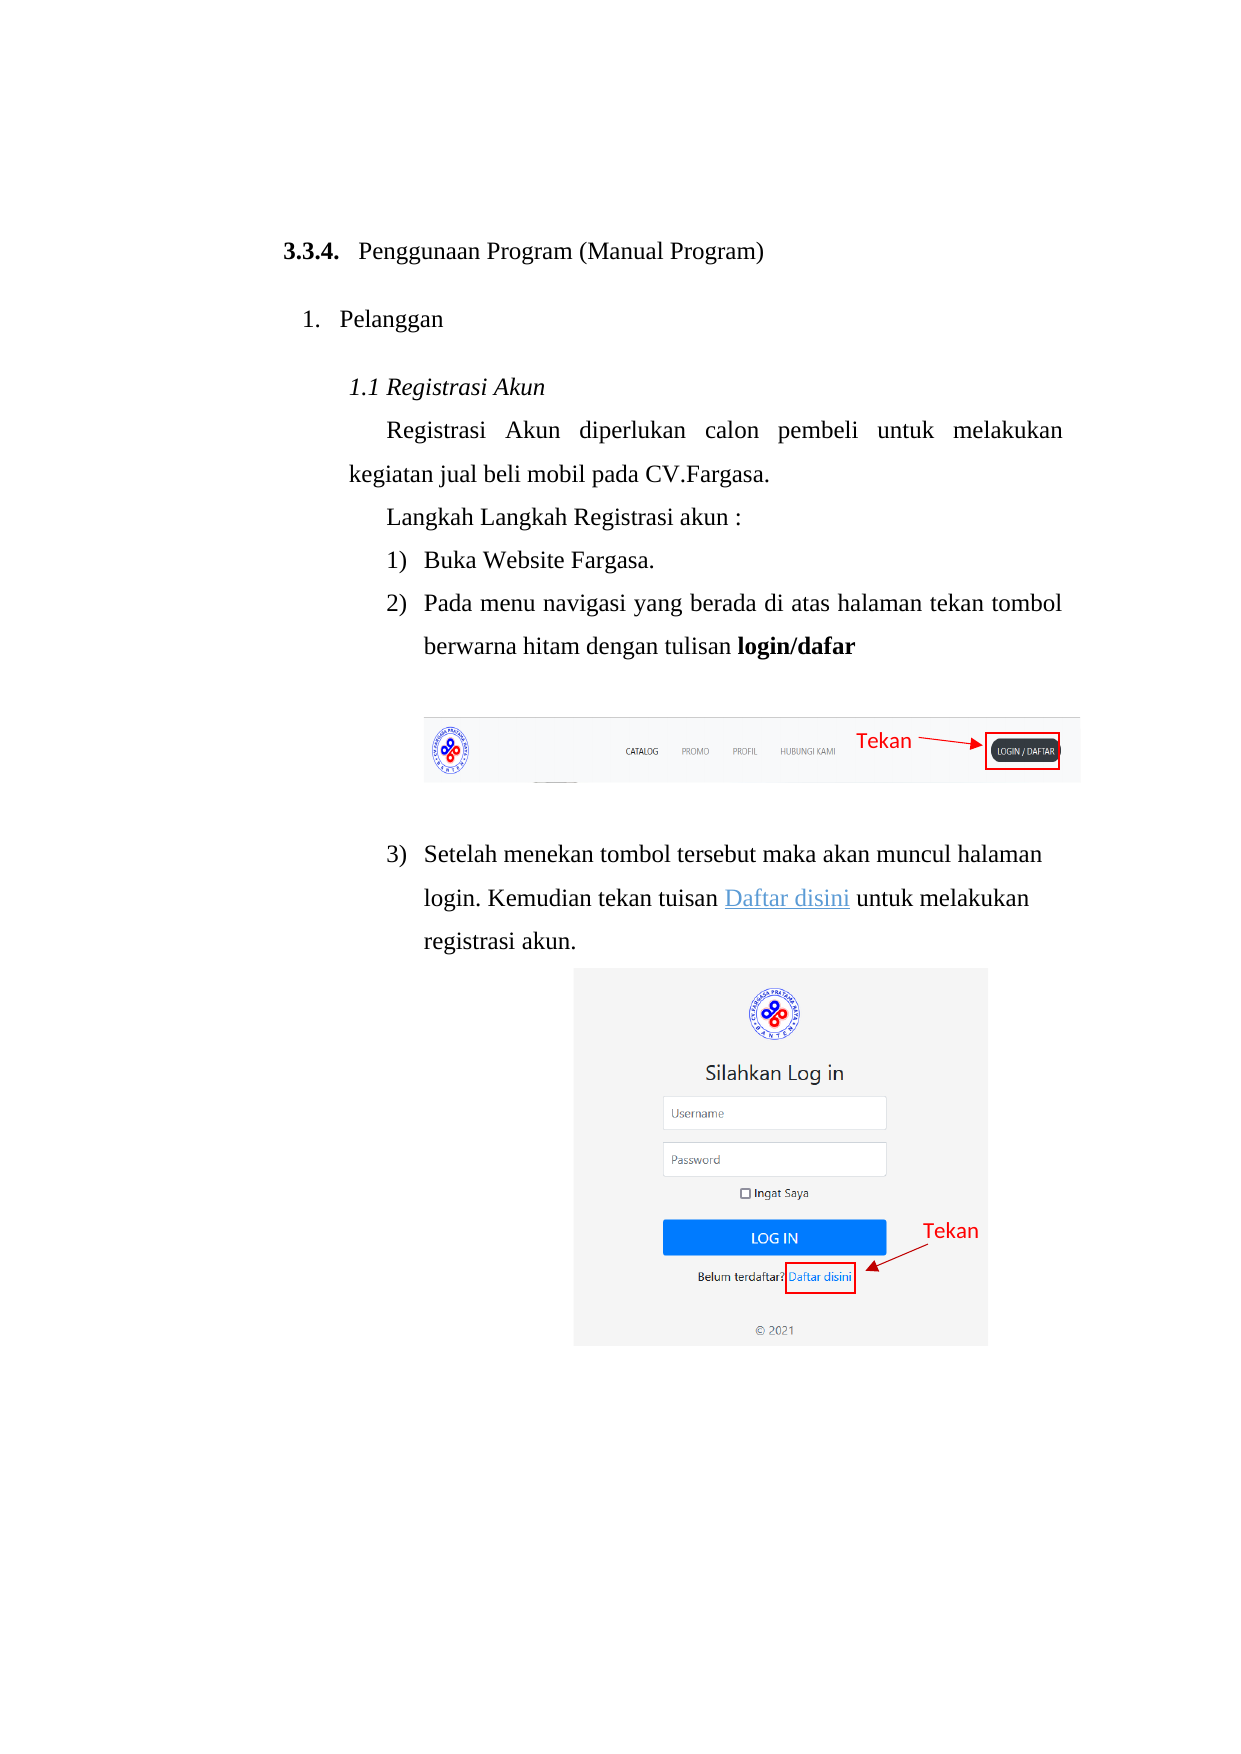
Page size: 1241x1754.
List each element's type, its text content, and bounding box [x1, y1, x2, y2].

picture [573, 968, 989, 1346]
text Registrasi Akun diperlukan calon pembeli untuk melakukan kegiatan jual beli mobil pada CV.Fargasa. [349, 416, 1063, 487]
picture [423, 717, 1080, 783]
subtitle Pelanggan [302, 304, 1063, 333]
subtitle Penggunaan Program (Manual Program) [283, 236, 1063, 265]
text Langkah Langkah Registrasi akun : [236, 502, 1063, 531]
list 1.1 Registrasi Akun [349, 372, 1063, 401]
list Buka Website Fargasa. [386, 545, 1063, 574]
list Pada menu navigasi yang berada di atas halaman tekan tombol berwarna hitam dengan tulisan login/dafar [386, 588, 1063, 660]
list Setelah menekan tombol tersebut maka akan muncul halaman login. Kemudian tekan tuisan Daftar disini untuk melakukan registrasi akun. [386, 839, 1063, 954]
